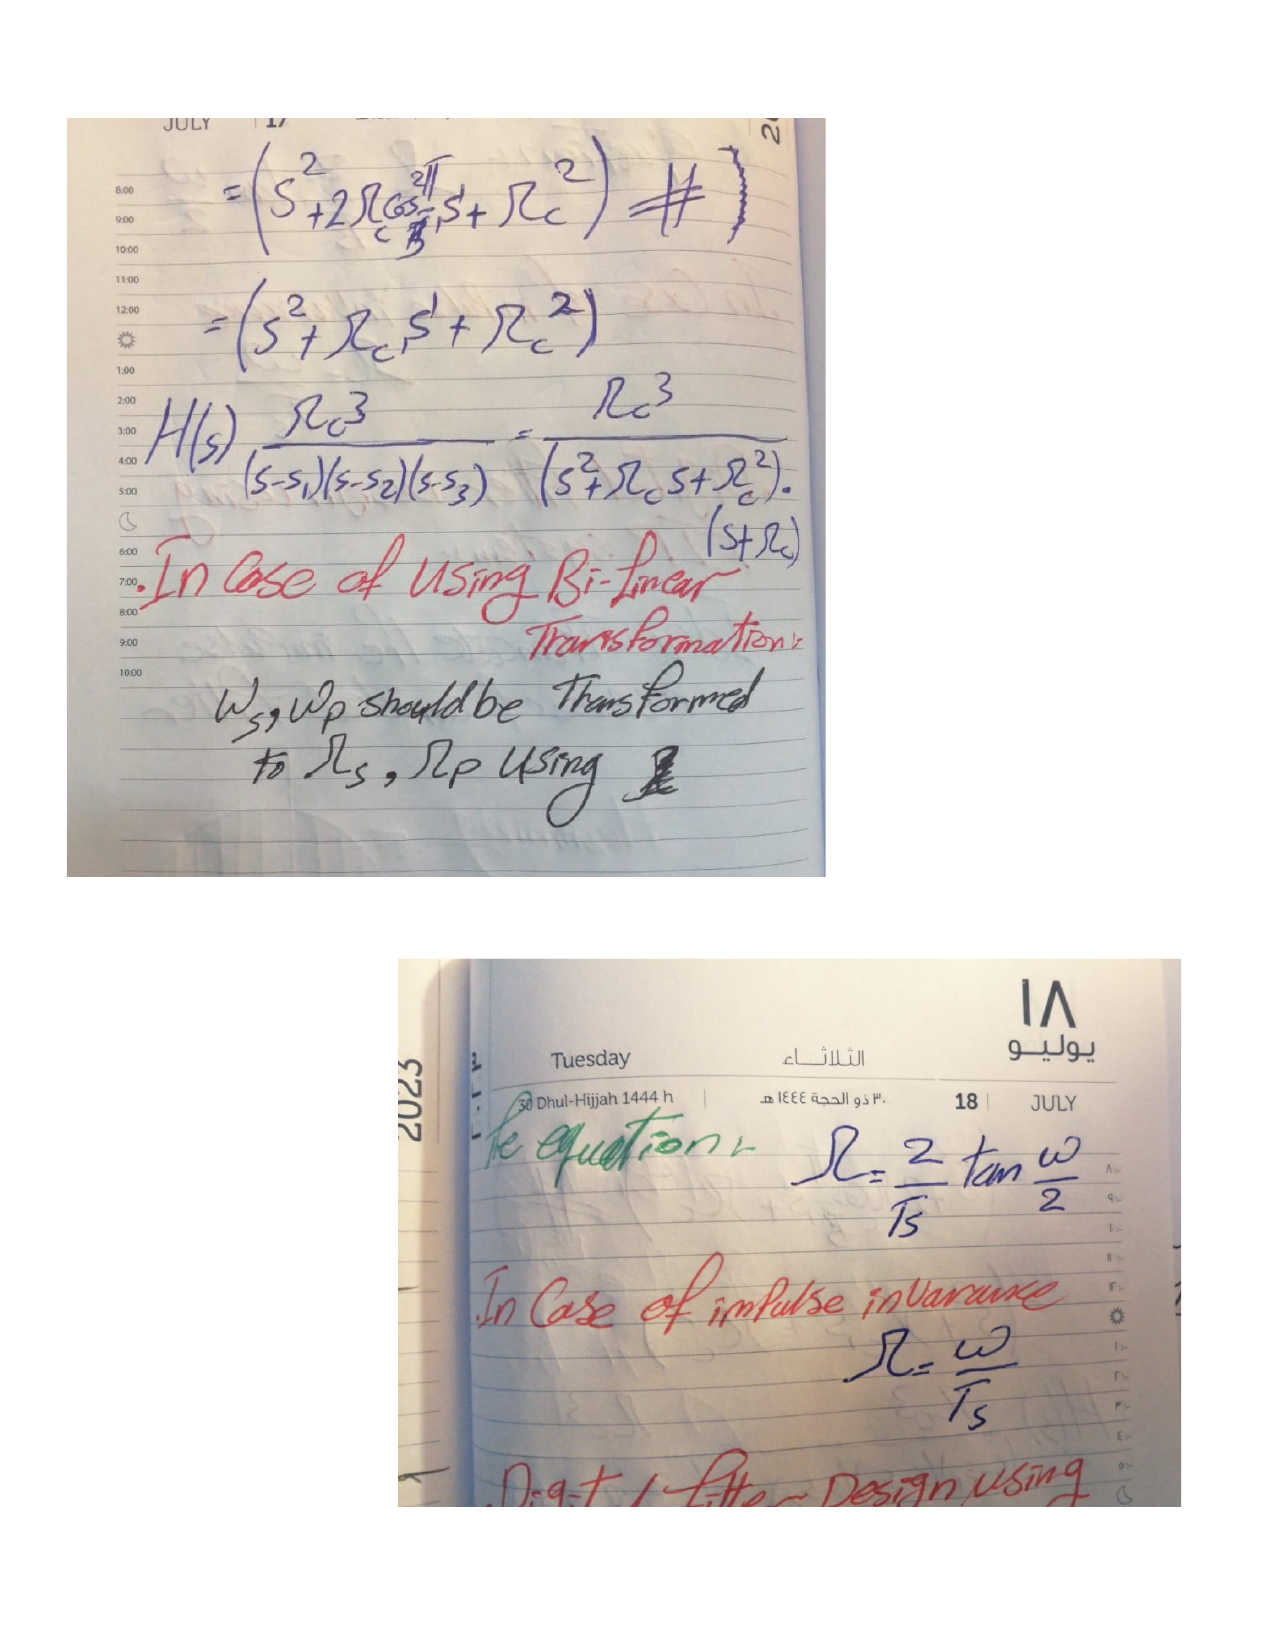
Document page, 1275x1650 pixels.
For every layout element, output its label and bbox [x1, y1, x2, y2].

picture [66, 118, 826, 877]
picture [399, 959, 1182, 1507]
